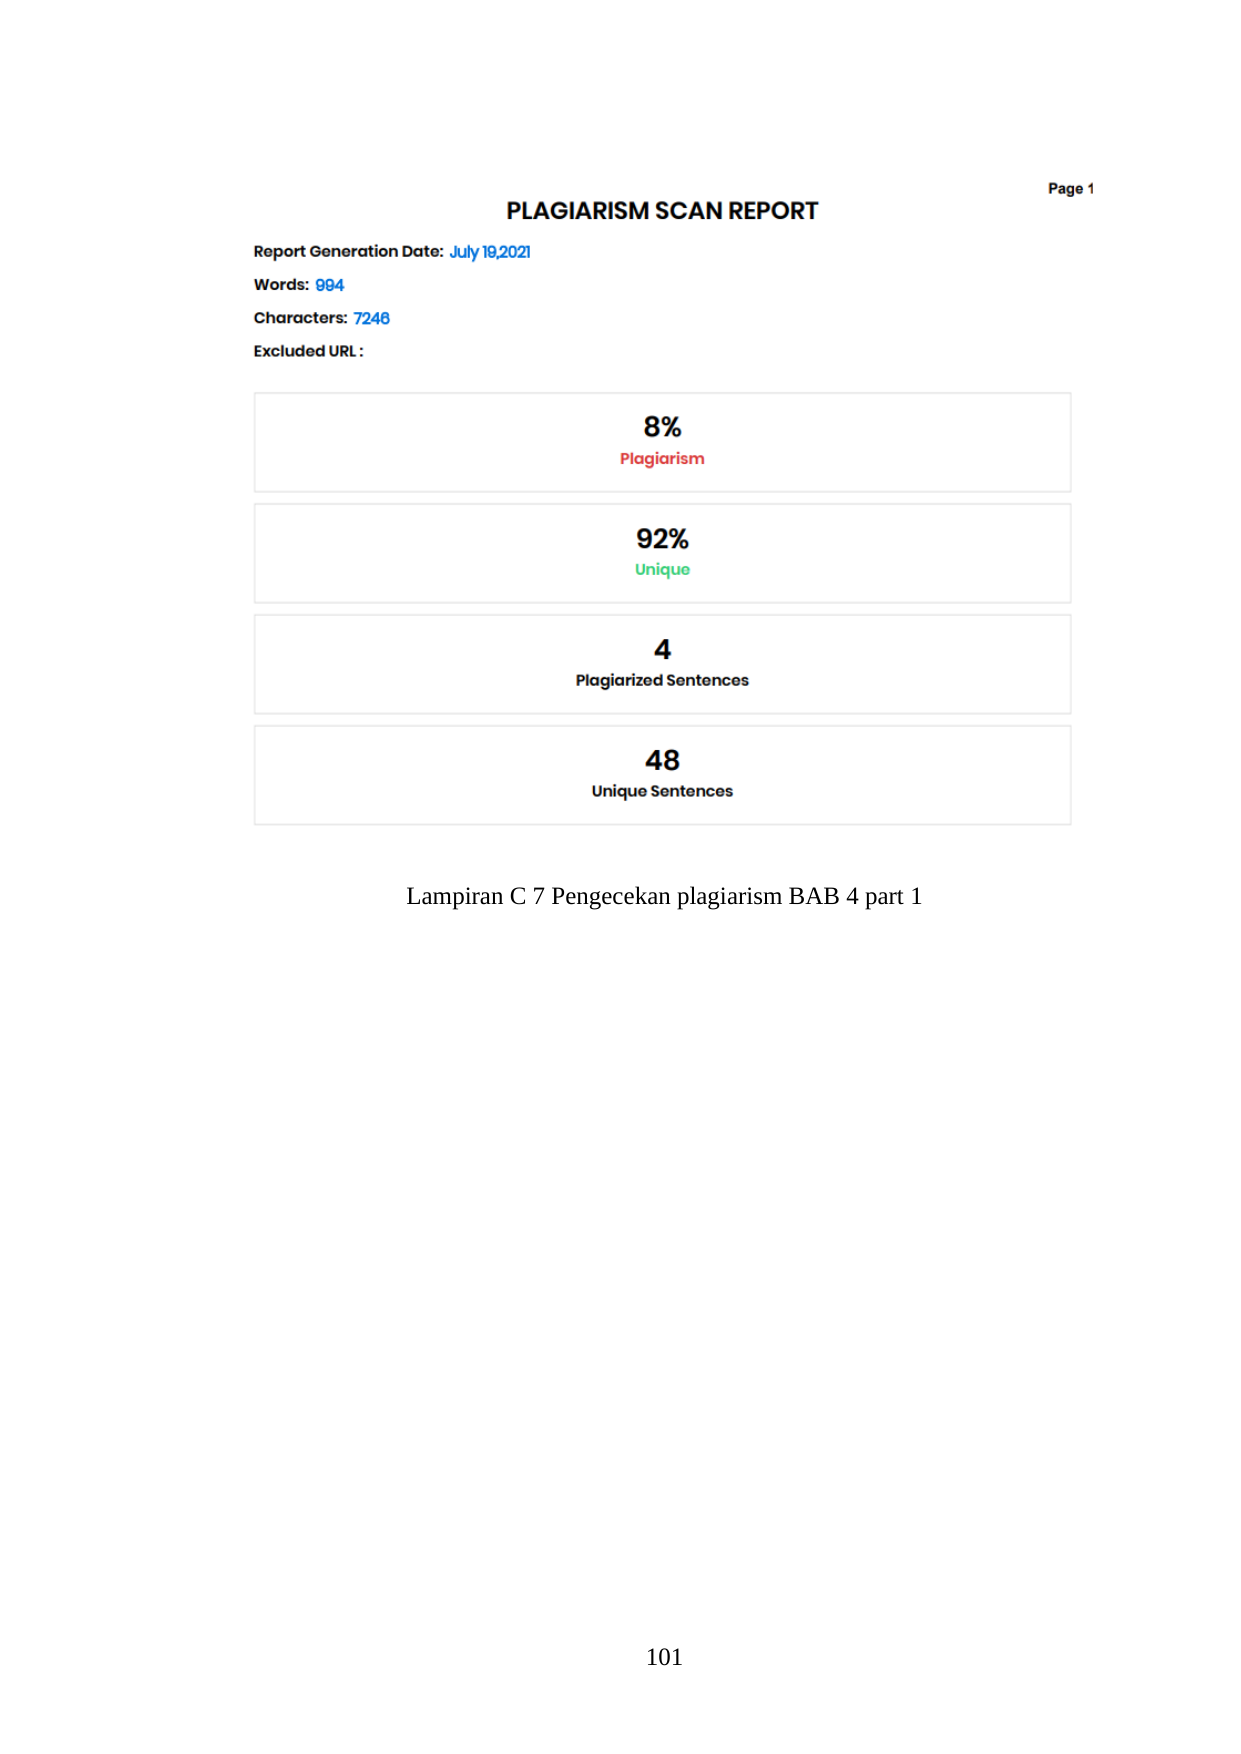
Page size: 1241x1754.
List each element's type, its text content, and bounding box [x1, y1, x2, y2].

text Lampiran C 7 Pengecekan plagiarism BAB 4 part 1 [236, 881, 1092, 909]
picture [236, 177, 1093, 862]
